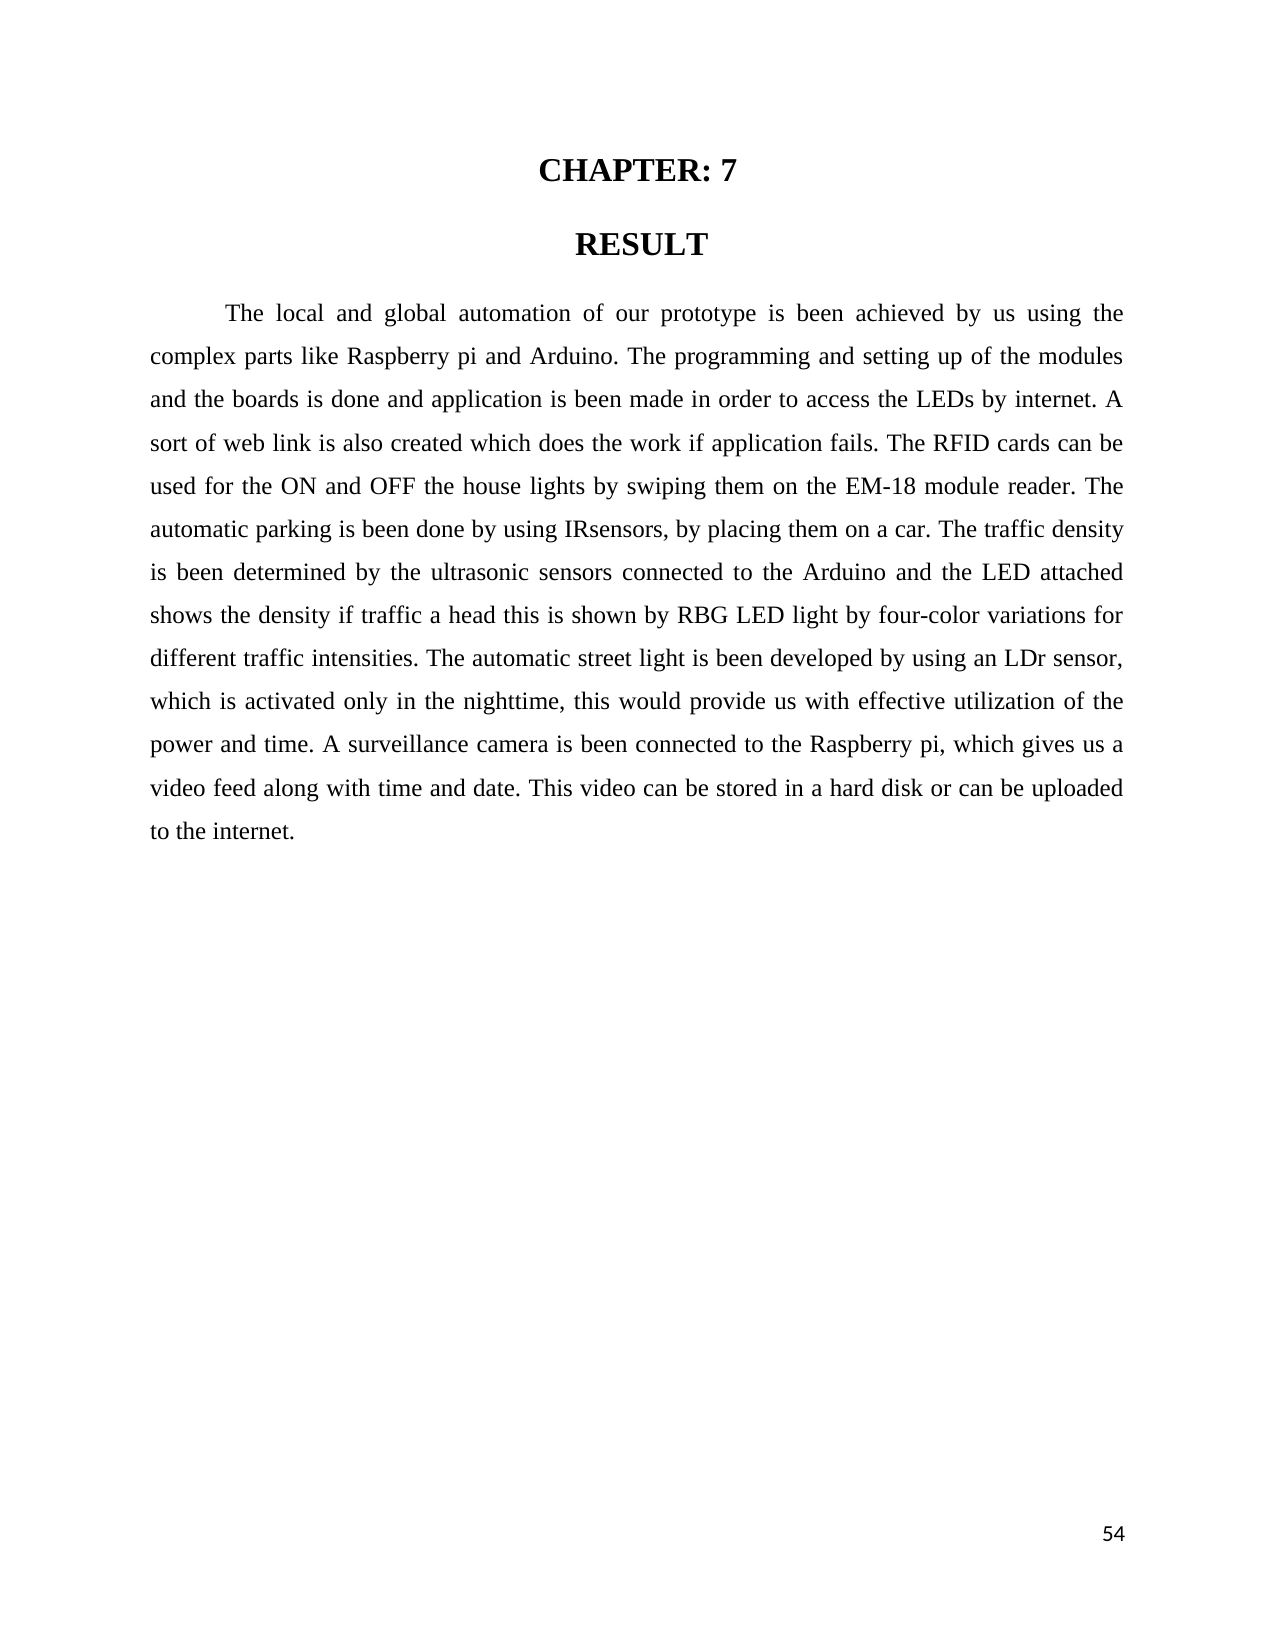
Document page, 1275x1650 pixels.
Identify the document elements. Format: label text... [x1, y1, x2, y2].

text The local and global automation of our prototype is been achieved by us using the complex parts like Raspberry pi and Arduino. The programming and setting up of the modules and the boards is done and application is been made in order to access the LEDs by internet. A sort of web link is also created which does the work if application fails. The RFID cards can be used for the ON and OFF the house lights by swiping them on the EM-18 module reader. The automatic parking is been done by using IRsensors, by placing them on a car. The traffic density is been determined by the ultrasonic sensors connected to the Arduino and the LED attached shows the density if traffic a head this is shown by RBG LED light by four-color variations for different traffic intensities. The automatic street light is been developed by using an LDr sensor, which is activated only in the nighttime, this would provide us with effective utilization of the power and time. A surveillance camera is been connected to the Raspberry pi, which gives us a video feed along with time and date. This video can be stored in a hard disk or can be uploaded to the internet. [150, 298, 1125, 844]
text RESULT [150, 224, 1125, 262]
text CHAPTER: 7 [150, 150, 1125, 188]
